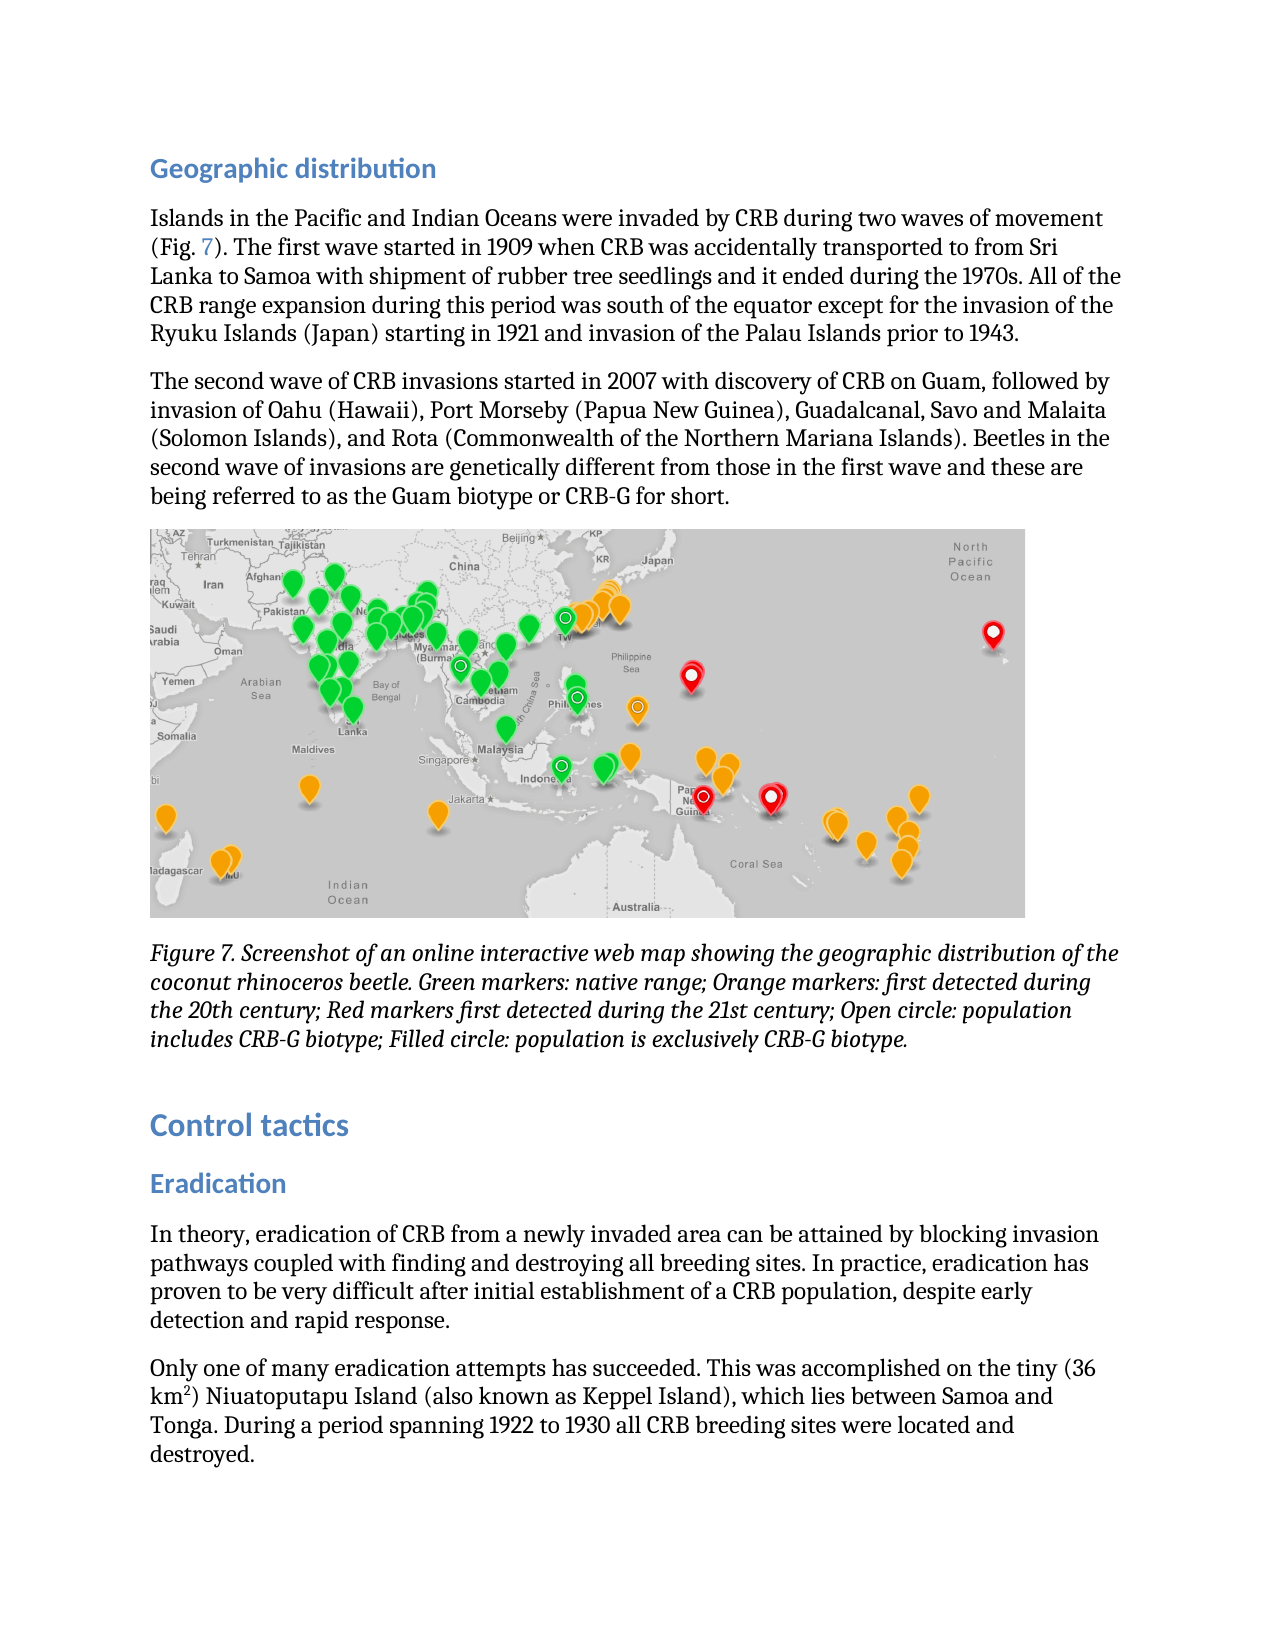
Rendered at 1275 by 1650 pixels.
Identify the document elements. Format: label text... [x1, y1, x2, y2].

subtitle Control tactics [150, 1104, 1125, 1144]
picture [150, 529, 1025, 918]
text Only one of many eradication attempts has succeeded. This was accomplished on the tiny (36 km2) Niuatoputapu Island (also known as Keppel Island), which lies between Samoa and Tonga. During a period spanning 1922 to 1930 all CRB breeding sites were located and destroyed. [150, 1353, 1125, 1468]
text Figure 7. Screenshot of an online interactive web map showing the geographic distribution of the coconut rhinoceros beetle. Green markers: native range; Orange markers: first detected during the 20th century; Red markers first detected during the 21st century; Open circle: population includes CRB-G biotype; Filled circle: population is exclusively CRB-G biotype. [150, 939, 1125, 1054]
text Islands in the Pacific and Indian Oceans were invaded by CRB during two waves of movement (Fig. 7). The first wave started in 1909 when CRB was accidentally transported to from Sri Lanka to Samoa with shipment of rubber tree seedlings and it ended during the 1970s. All of the CRB range expansion during this period was south of the equator except for the invasion of the Ryuku Islands (Japan) starting in 1921 and invasion of the Palau Islands prior to 1943. [150, 204, 1125, 348]
subtitle Geographic distribution [150, 150, 1125, 186]
text The second wave of CRB invasions started in 2007 with discovery of CRB on Guam, followed by invasion of Oahu (Hawaii), Port Morseby (Papua New Guinea), Guadalcanal, Savo and Malaita (Solomon Islands), and Rota (Commonwealth of the Northern Mariana Islands). Beetles in the second wave of invasions are genetically different from those in the first wave and these are being referred to as the Guam biotype or CRB-G for short. [150, 367, 1125, 511]
text In theory, eradication of CRB from a newly invaded area can be attained by blocking invasion pathways coupled with finding and destroying all breeding sites. In practice, eradication has proven to be very difficult after initial establishment of a CRB population, despite early detection and rapid response. [150, 1220, 1125, 1335]
subtitle Eradication [150, 1165, 1125, 1201]
